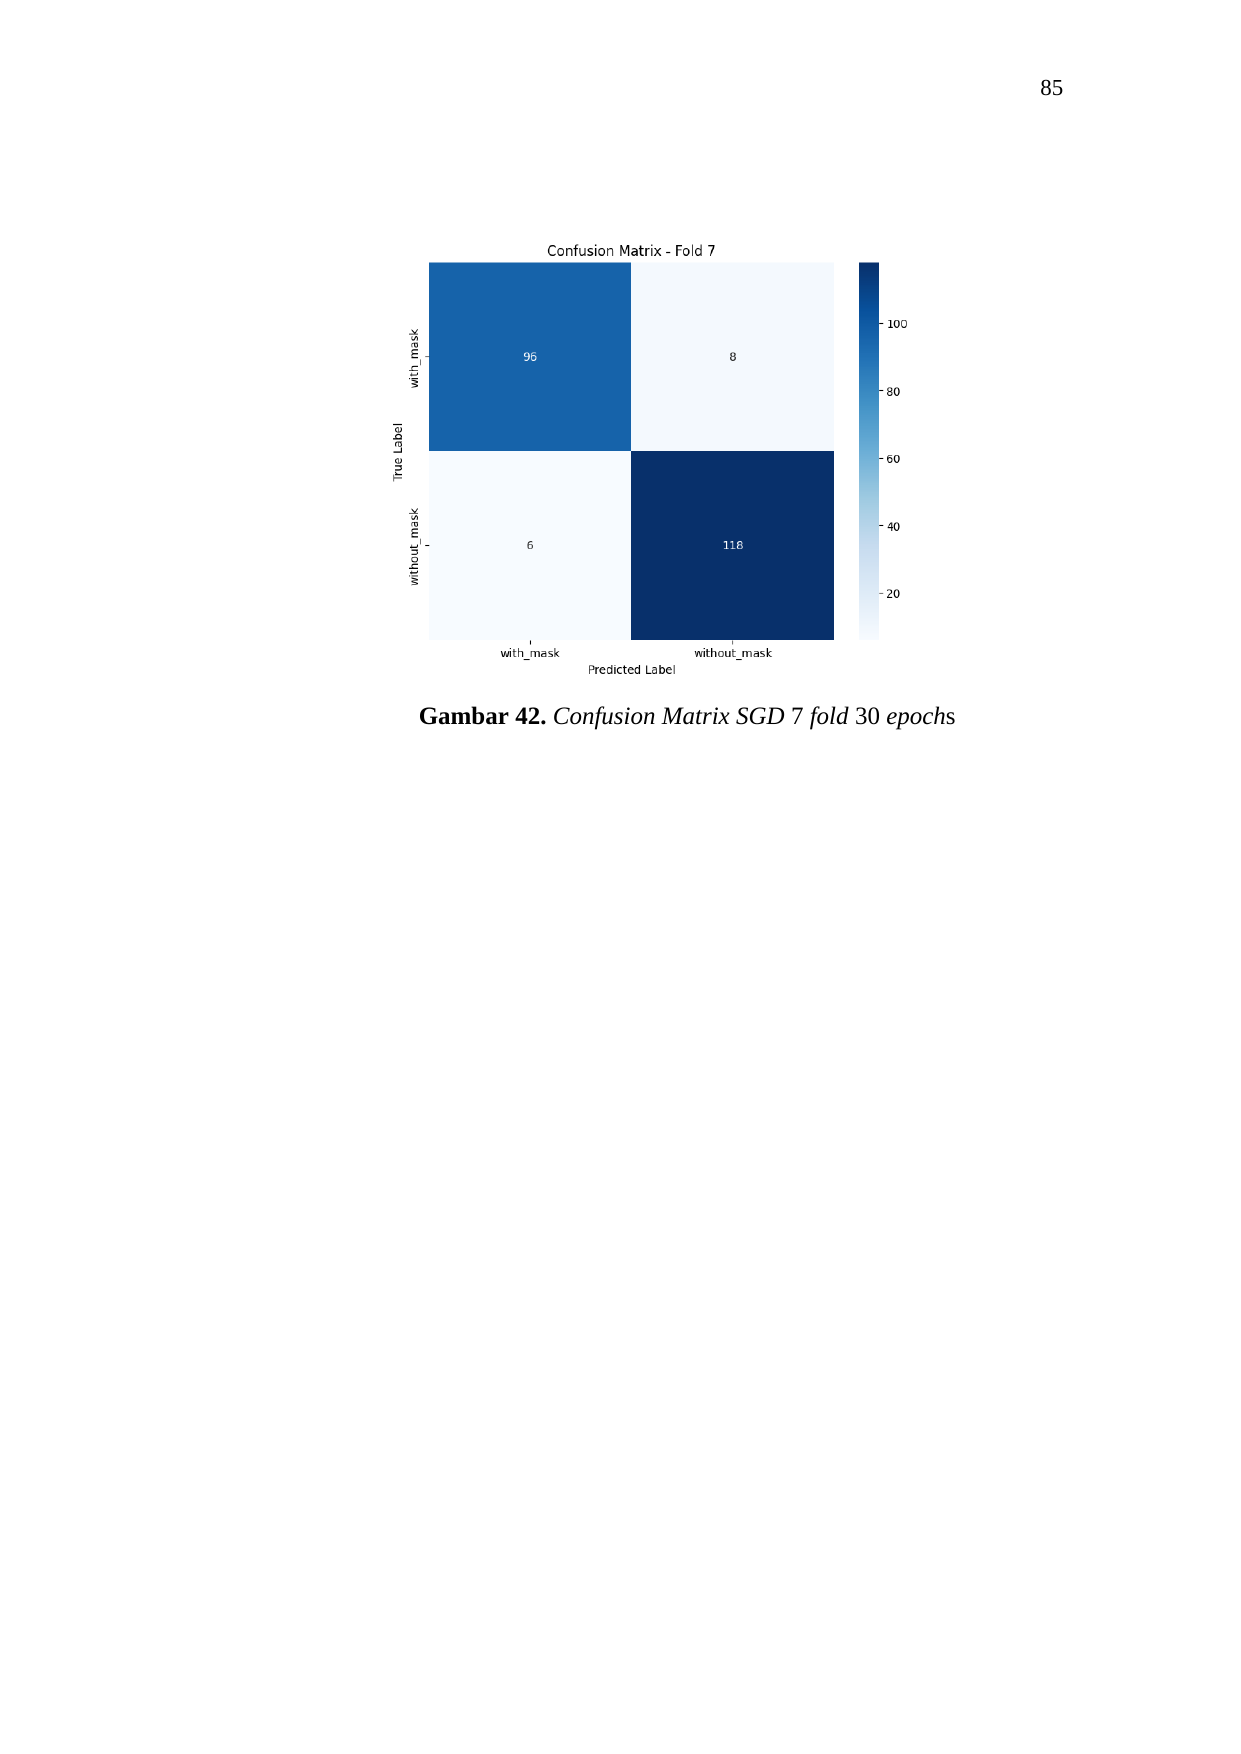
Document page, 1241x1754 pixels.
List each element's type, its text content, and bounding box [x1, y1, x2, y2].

text Gambar 42. Confusion Matrix SGD 7 fold 30 epochs [311, 701, 1063, 730]
picture [385, 236, 915, 683]
